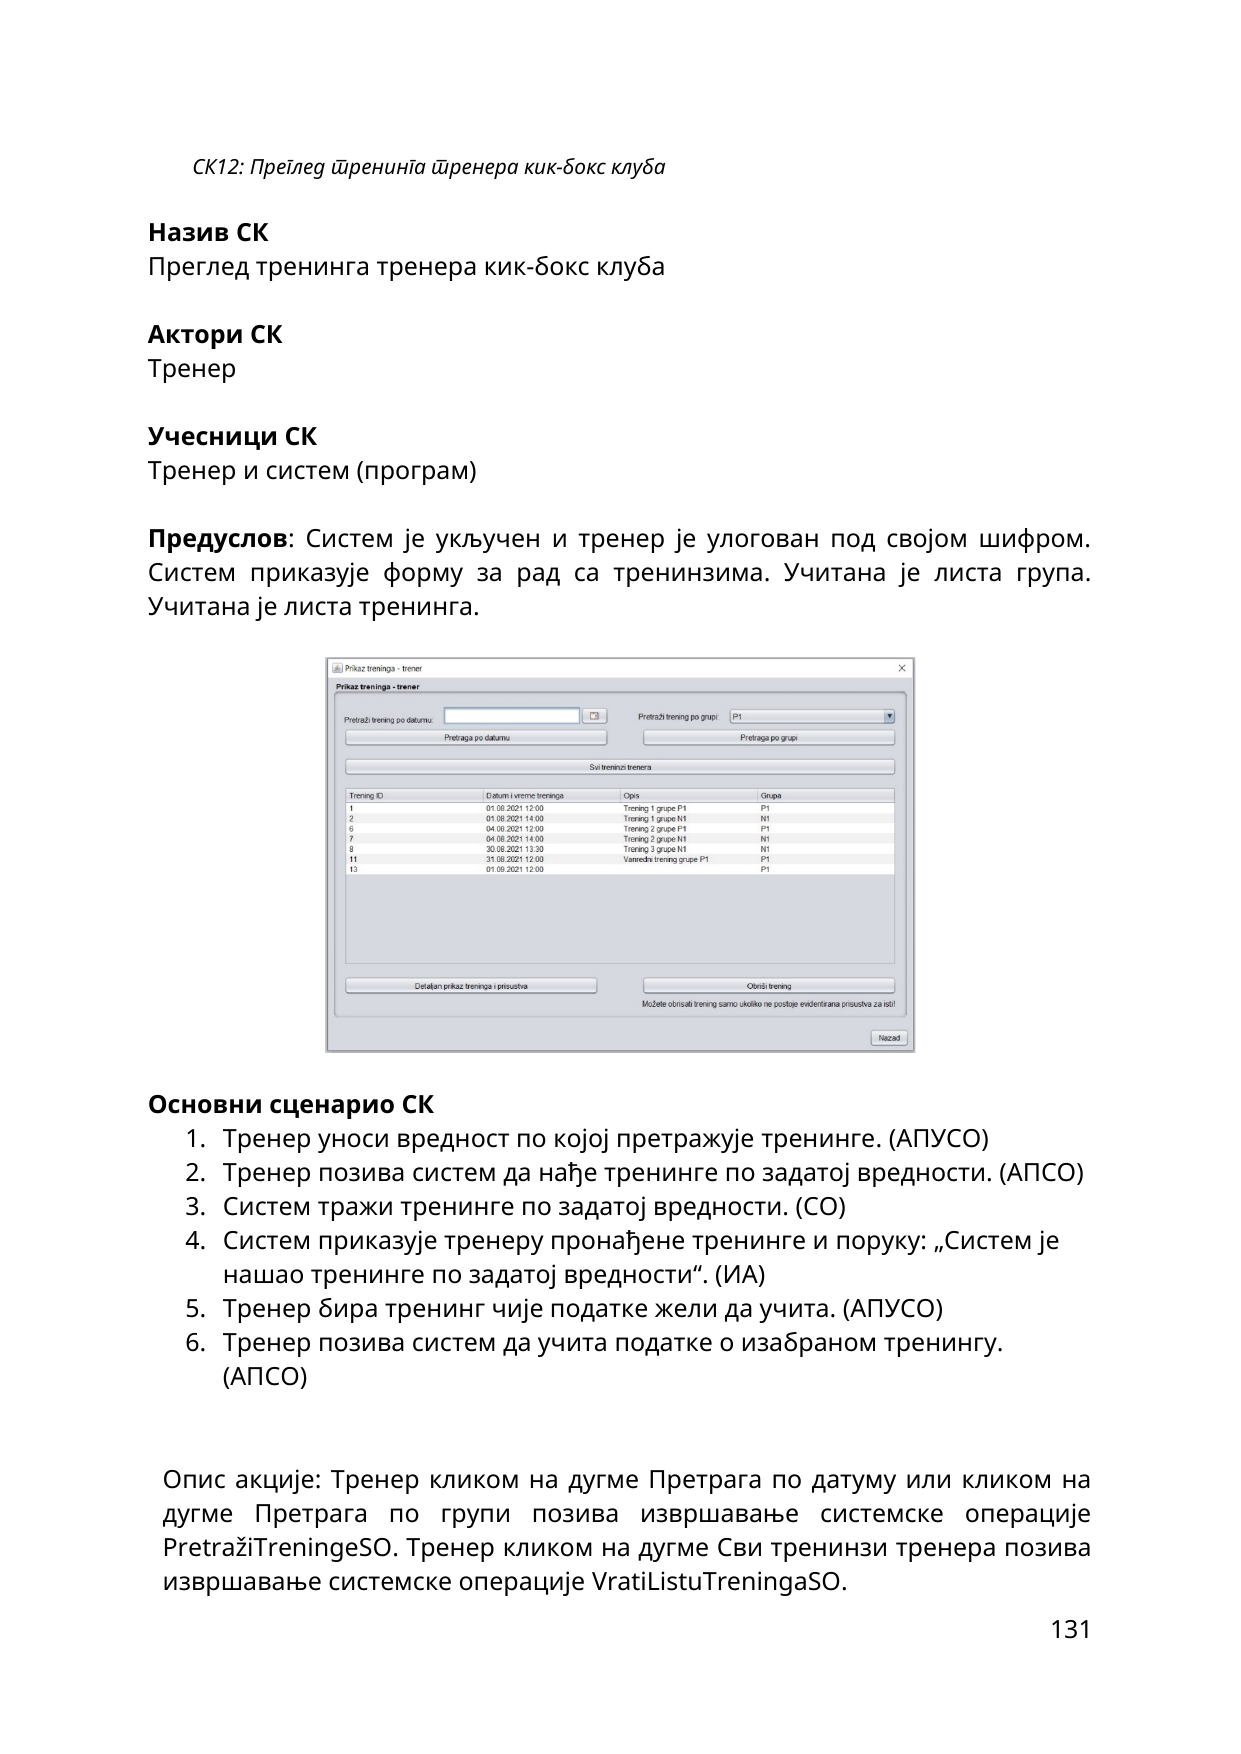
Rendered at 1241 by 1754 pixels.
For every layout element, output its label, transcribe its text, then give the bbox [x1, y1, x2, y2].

subtitle СК12: Преглед тренинга тренера кик-бокс клуба [148, 152, 1093, 180]
text Назив СК [148, 214, 1093, 248]
list Систем тражи тренинге по задатој вредности. (СО) [185, 1189, 1093, 1223]
picture [325, 657, 916, 1053]
list Тренер уноси вредност по којој претражује тренинге. (АПУСО) [185, 1121, 1093, 1155]
text Опис акције: Тренер кликом на дугме Претрага по датуму или кликом на дугме Претрага по групи позива извршавање системске операције PretražiTreningeSO. Тренер кликом на дугме Сви тренинзи тренера позива извршавање системске операције VratiListuTreningaSO. [162, 1461, 1093, 1597]
text Основни сценарио СК [148, 1087, 1093, 1121]
list Систем приказује тренеру пронађене тренинге и поруку: „Систем је нашао тренинге по задатој вредности“. (ИА) [185, 1223, 1093, 1291]
text Тренер [148, 351, 1093, 384]
text Тренер и систем (програм) [148, 453, 1093, 487]
text Учесници СК [148, 419, 1093, 453]
text Актори СК [148, 316, 1093, 351]
list Тренер бира тренинг чије податке жели да учита. (АПУСО) [185, 1291, 1093, 1325]
list Тренер позива систем да нађе тренинге по задатој вредности. (АПСО) [185, 1155, 1093, 1189]
text Преглед тренинга тренера кик-бокс клуба [148, 248, 1093, 282]
text Предуслов: Систем је укључен и тренер је улогован под својом шифром. Систем приказује форму за рад са тренинзима. Учитана је листа група. Учитана је листа тренинга. [148, 521, 1093, 623]
list Тренер позива систем да учита податке о изабраном тренингу. (АПСО) [185, 1325, 1093, 1393]
